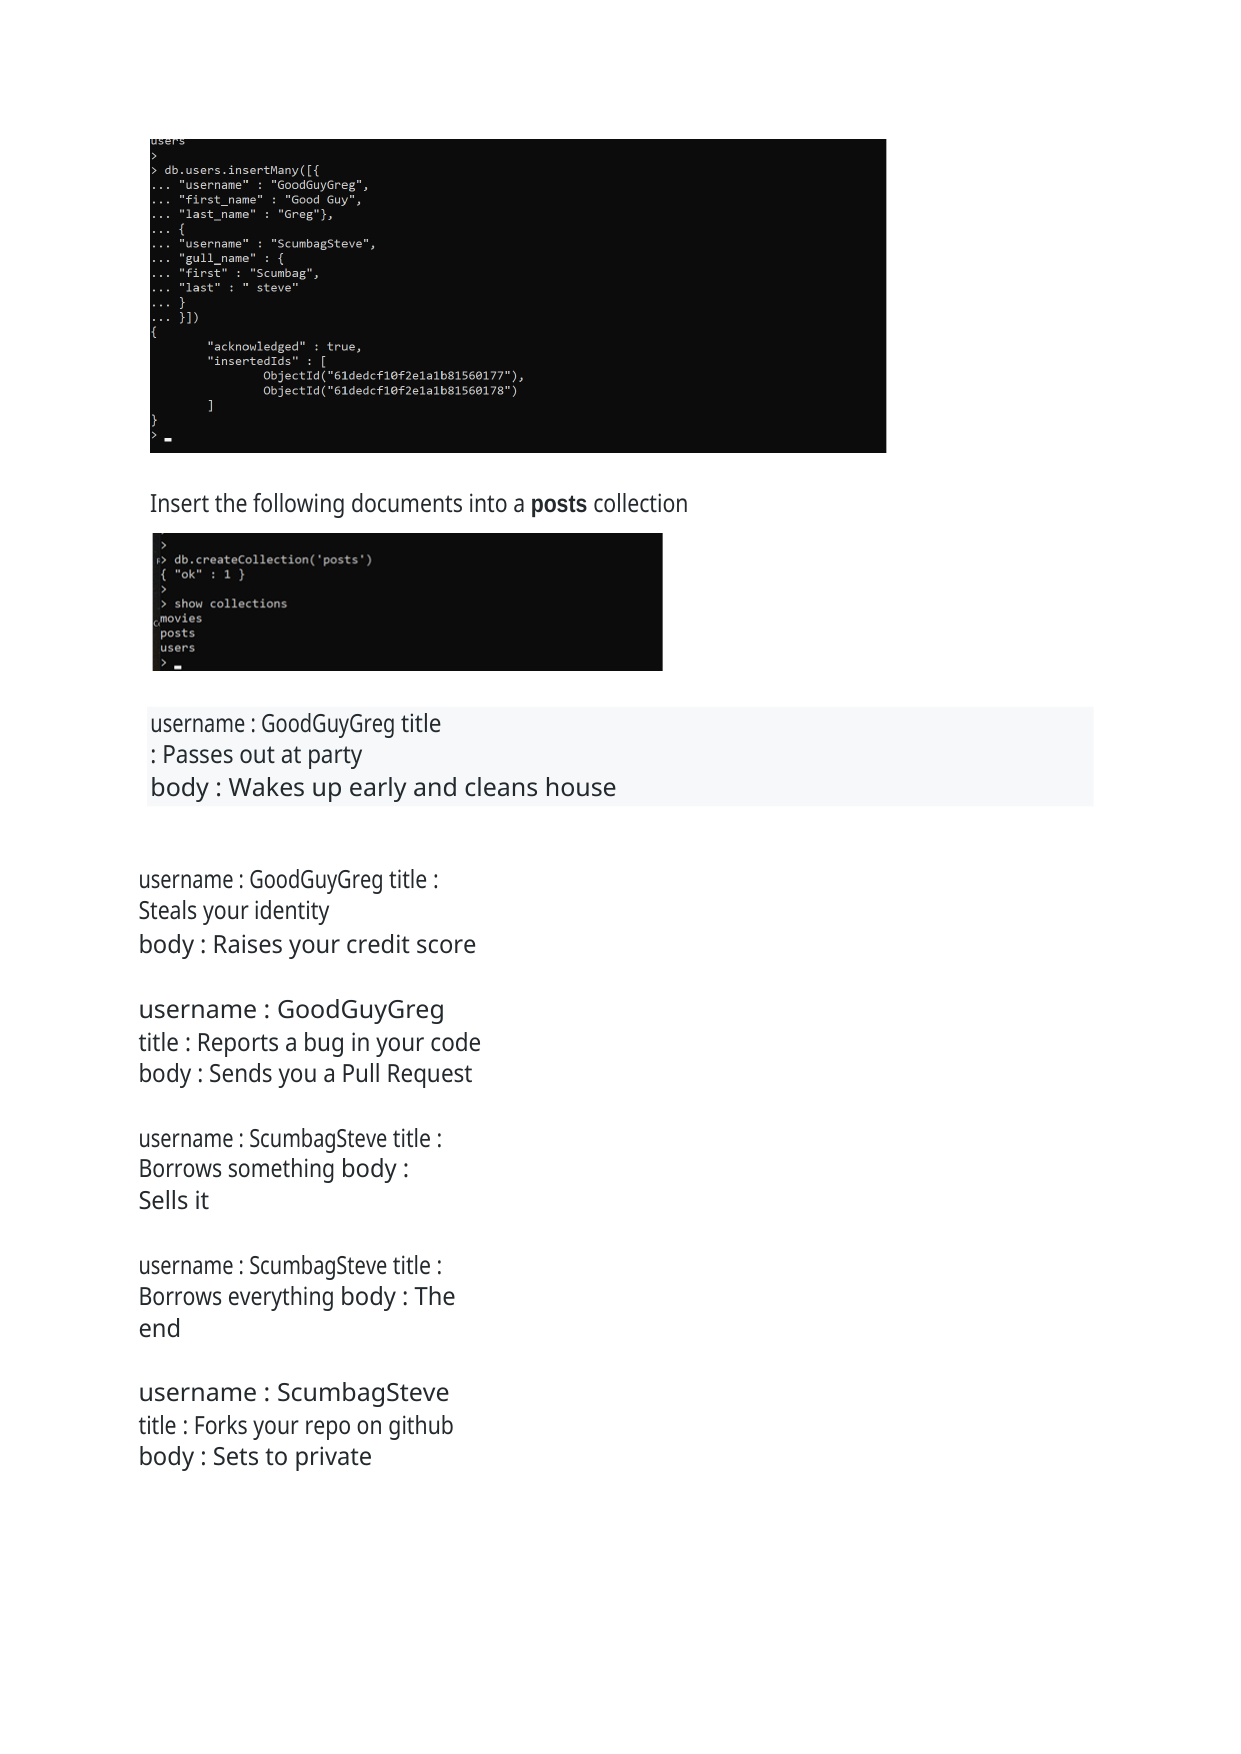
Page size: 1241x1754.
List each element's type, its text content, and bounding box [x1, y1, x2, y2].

picture [152, 533, 663, 671]
picture [150, 139, 887, 453]
text body : Raises your credit score [138, 927, 1105, 961]
text username : GoodGuyGreg title : Steals your identity [138, 863, 458, 927]
text username : ScumbagSteve title : Borrows everything body : The end [138, 1249, 458, 1345]
text title : Reports a bug in your code body : Sends you a Pull Request [138, 1026, 524, 1089]
text username : ScumbagSteve title : Borrows something body : Sells it [138, 1122, 458, 1217]
text username : GoodGuyGreg [138, 991, 1105, 1025]
text title : Forks your repo on github body : Sets to private [138, 1409, 512, 1473]
text Insert the following documents into a posts collection [150, 486, 1105, 519]
text username : ScumbagSteve [138, 1374, 1105, 1409]
